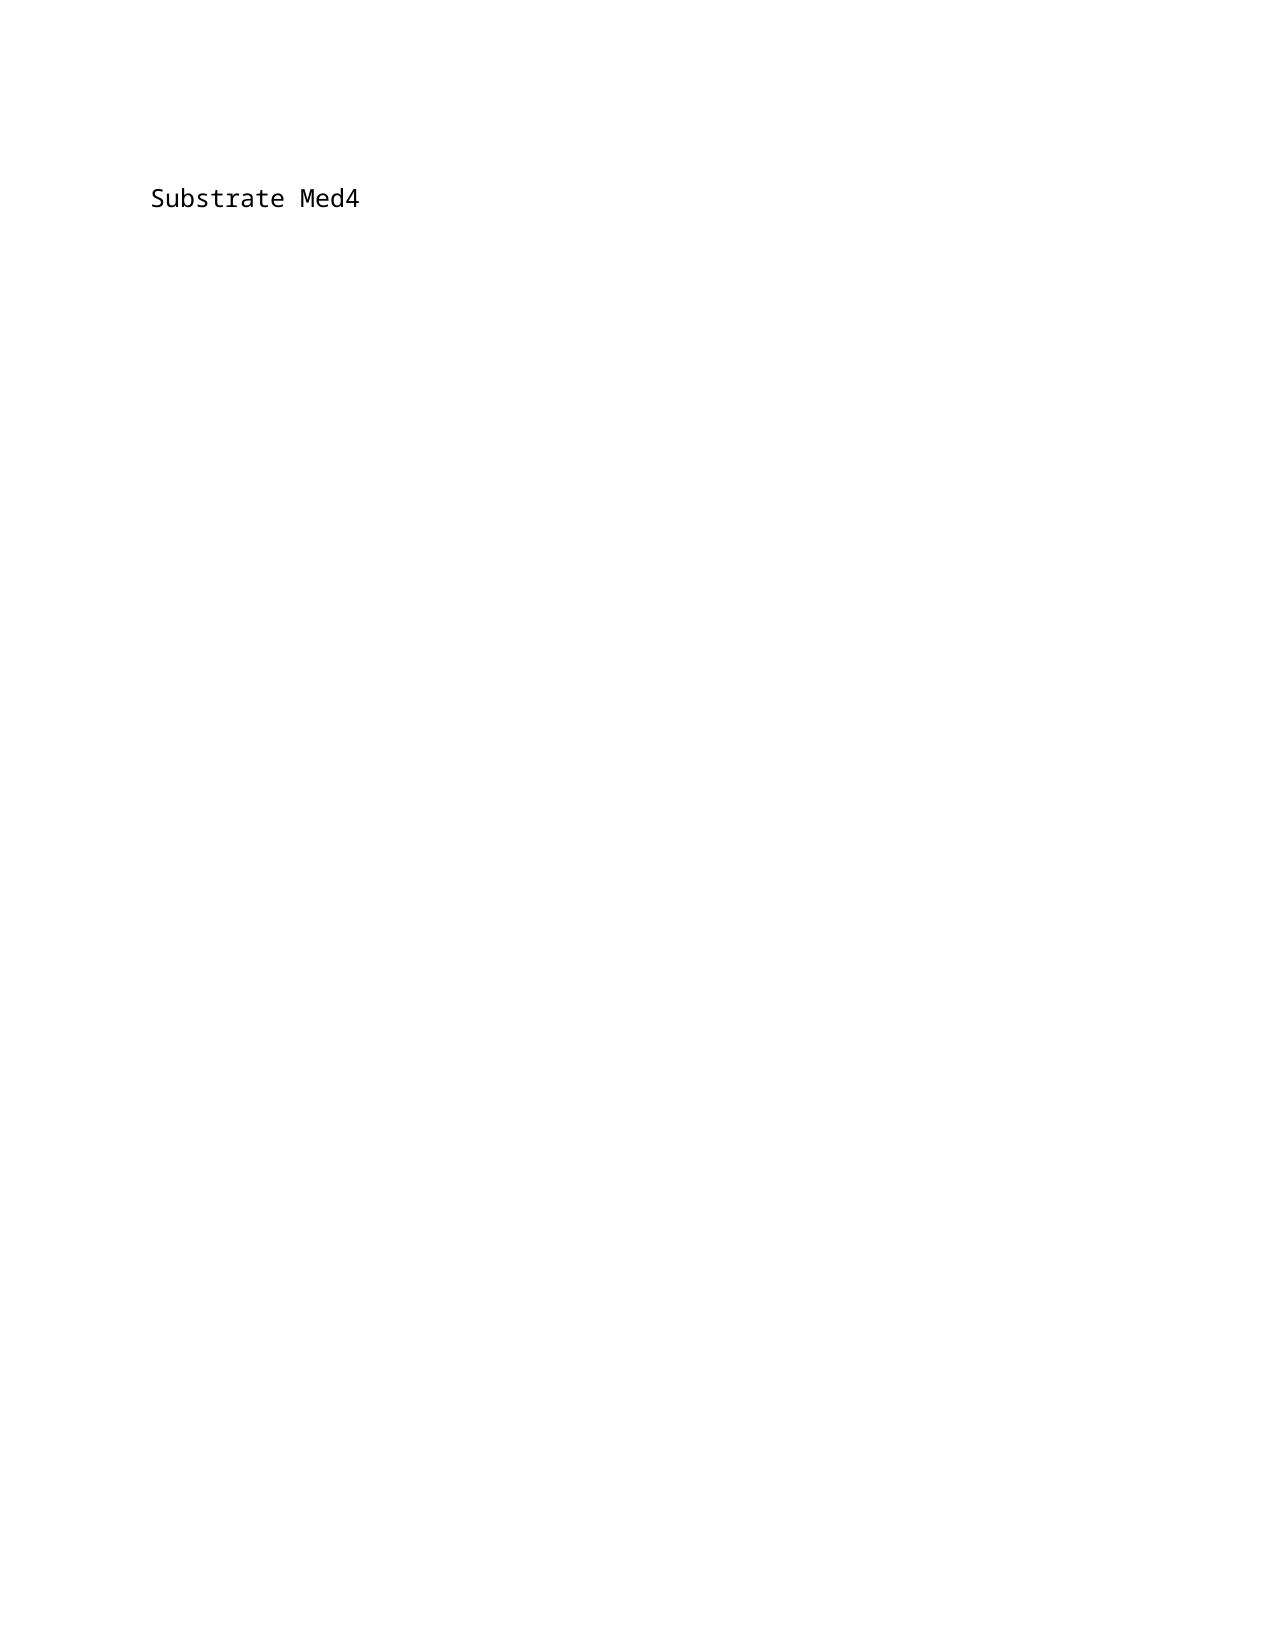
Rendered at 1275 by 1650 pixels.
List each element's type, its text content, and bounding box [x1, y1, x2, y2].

text Substrate Med4 [150, 180, 1125, 248]
